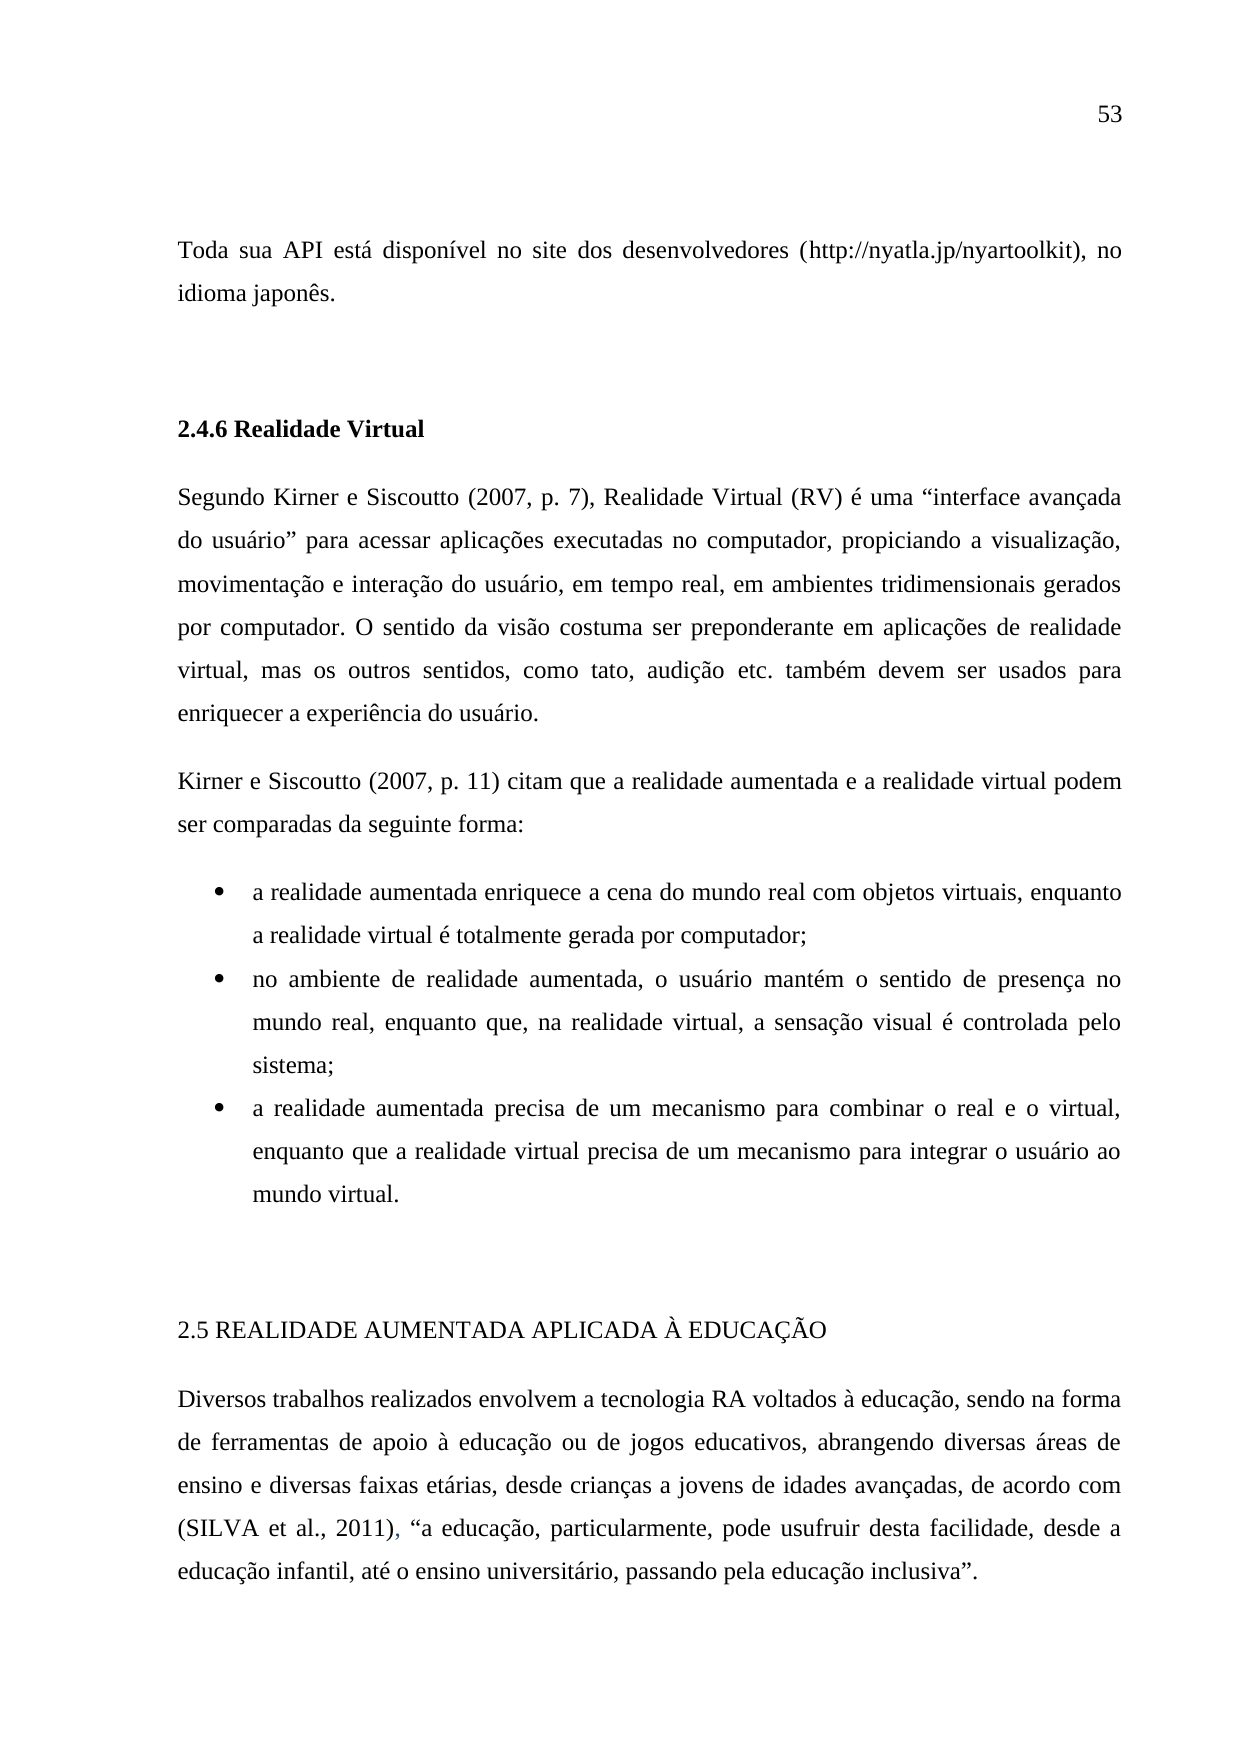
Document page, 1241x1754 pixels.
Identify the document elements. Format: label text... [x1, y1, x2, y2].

list a realidade aumentada precisa de um mecanismo para combinar o real e o virtual, enquanto que a realidade virtual precisa de um mecanismo para integrar o usuário ao mundo virtual. [215, 1093, 1122, 1208]
list a realidade aumentada enriquece a cena do mundo real com objetos virtuais, enquanto a realidade virtual é totalmente gerada por computador; [215, 877, 1122, 949]
text Diversos trabalhos realizados envolvem a tecnologia RA voltados à educação, sendo na forma de ferramentas de apoio à educação ou de jogos educativos, abrangendo diversas áreas de ensino e diversas faixas etárias, desde crianças a jovens de idades avançadas, de acordo com , “a educação, particularmente, pode usufruir desta facilidade, desde a educação infantil, até o ensino universitário, passando pela educação inclusiva”. [177, 1384, 1122, 1585]
subtitle 2.5 Realidade Aumentada APLICADA à educação [177, 1316, 1122, 1344]
subtitle 2.4.6 Realidade Virtual [177, 414, 1122, 443]
text Kirner e Siscoutto citam que a realidade aumentada e a realidade virtual podem ser comparadas da seguinte forma: [177, 766, 1122, 838]
text Toda sua API está disponível no site dos desenvolvedores (http://nyatla.jp/nyartoolkit), no idioma japonês. [177, 235, 1122, 307]
text Segundo Kirner e Siscoutto , Realidade Virtual (RV) é uma “interface avançada do usuário” para acessar aplicações executadas no computador, propiciando a visualização, movimentação e interação do usuário, em tempo real, em ambientes tridimensionais gerados por computador. O sentido da visão costuma ser preponderante em aplicações de realidade virtual, mas os outros sentidos, como tato, audição etc. também devem ser usados para enriquecer a experiência do usuário. [177, 482, 1122, 727]
list no ambiente de realidade aumentada, o usuário mantém o sentido de presença no mundo real, enquanto que, na realidade virtual, a sensação visual é controlada pelo sistema; [215, 964, 1122, 1079]
